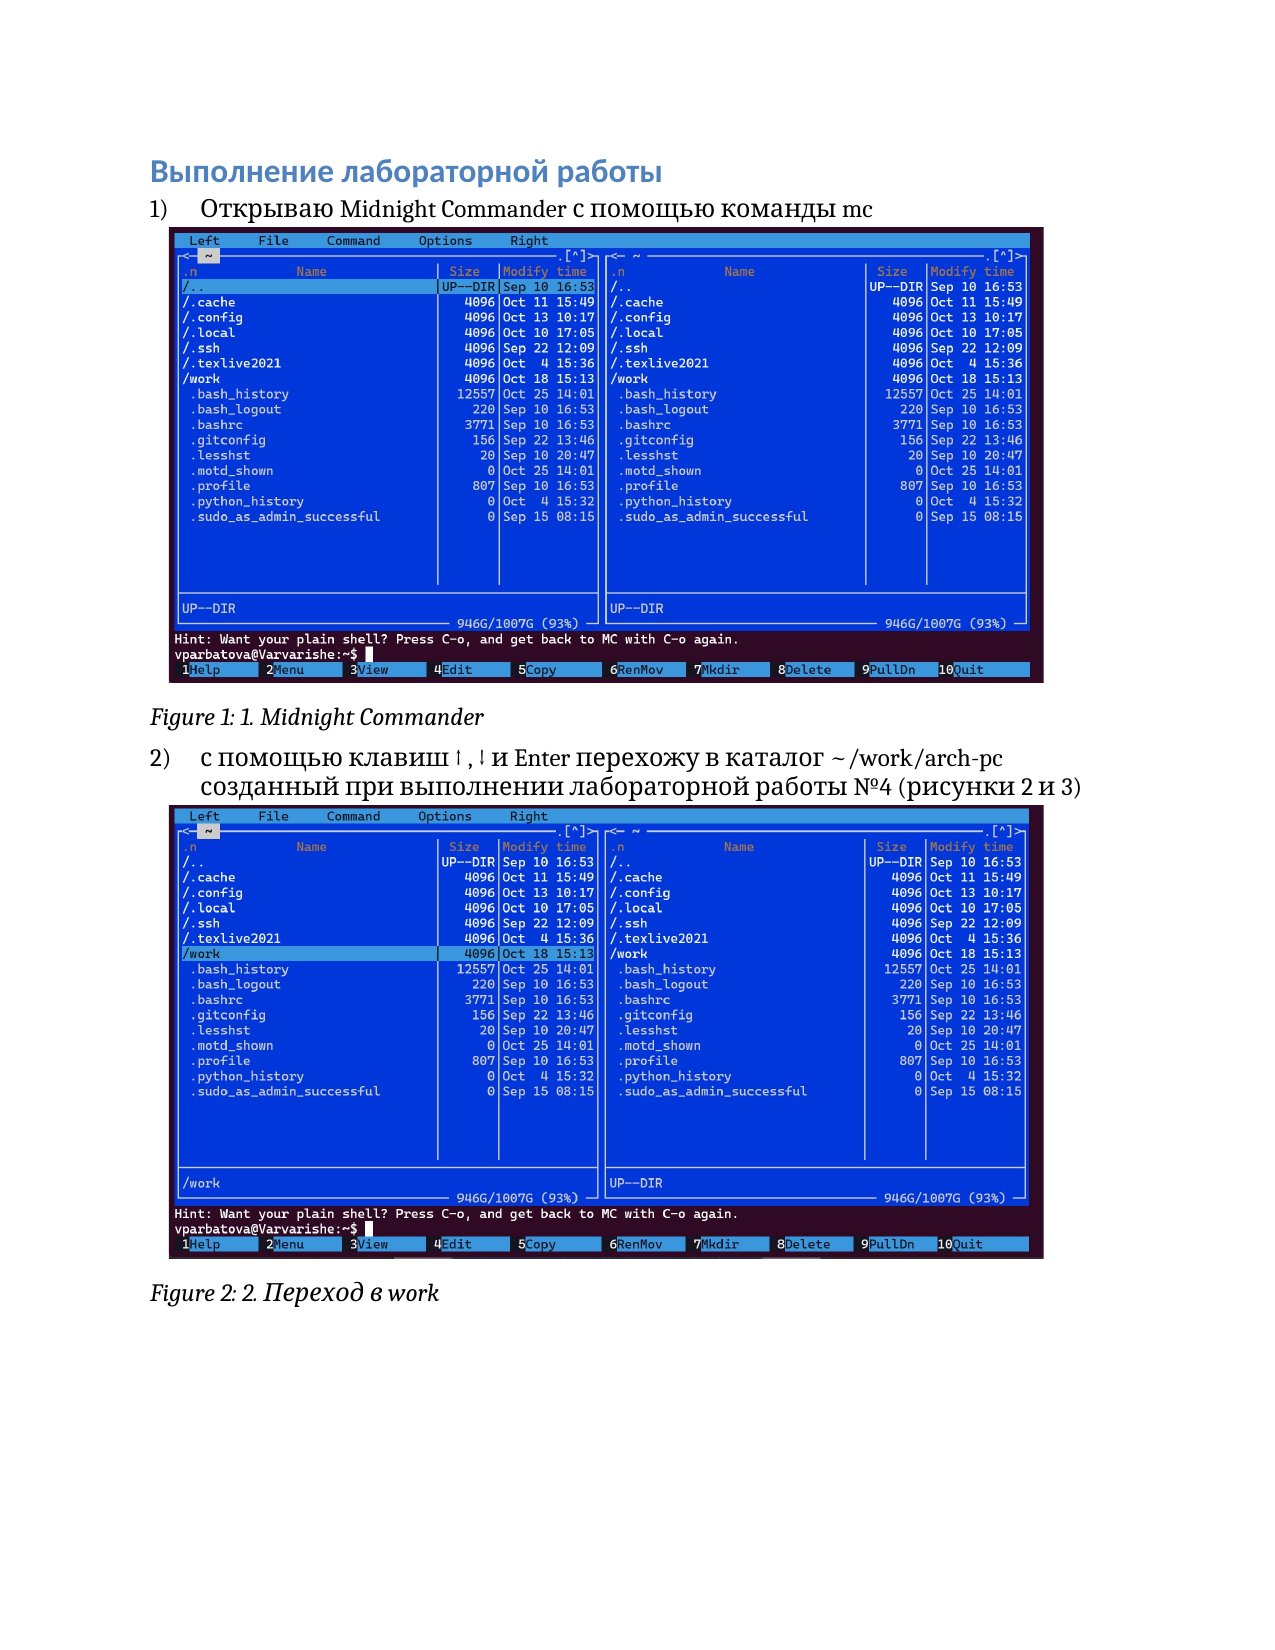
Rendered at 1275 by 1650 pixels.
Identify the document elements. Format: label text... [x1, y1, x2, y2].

list с помощью клавиш ↑ , ↓ и Enter перехожу в каталог ~/work/arch-pc созданный при выполнении лабораторной работы №4 (рисунки 2 и 3) [150, 744, 1125, 802]
list Открываю Midnight Commander с помощью команды mc [150, 194, 1125, 223]
text Figure 2: 2. Переход в work [150, 1279, 1125, 1308]
picture [168, 805, 1044, 1259]
text Figure 1: 1. Midnight Commander [150, 703, 1125, 732]
picture [168, 227, 1044, 683]
subtitle Выполнение лабораторной работы [150, 150, 1125, 191]
